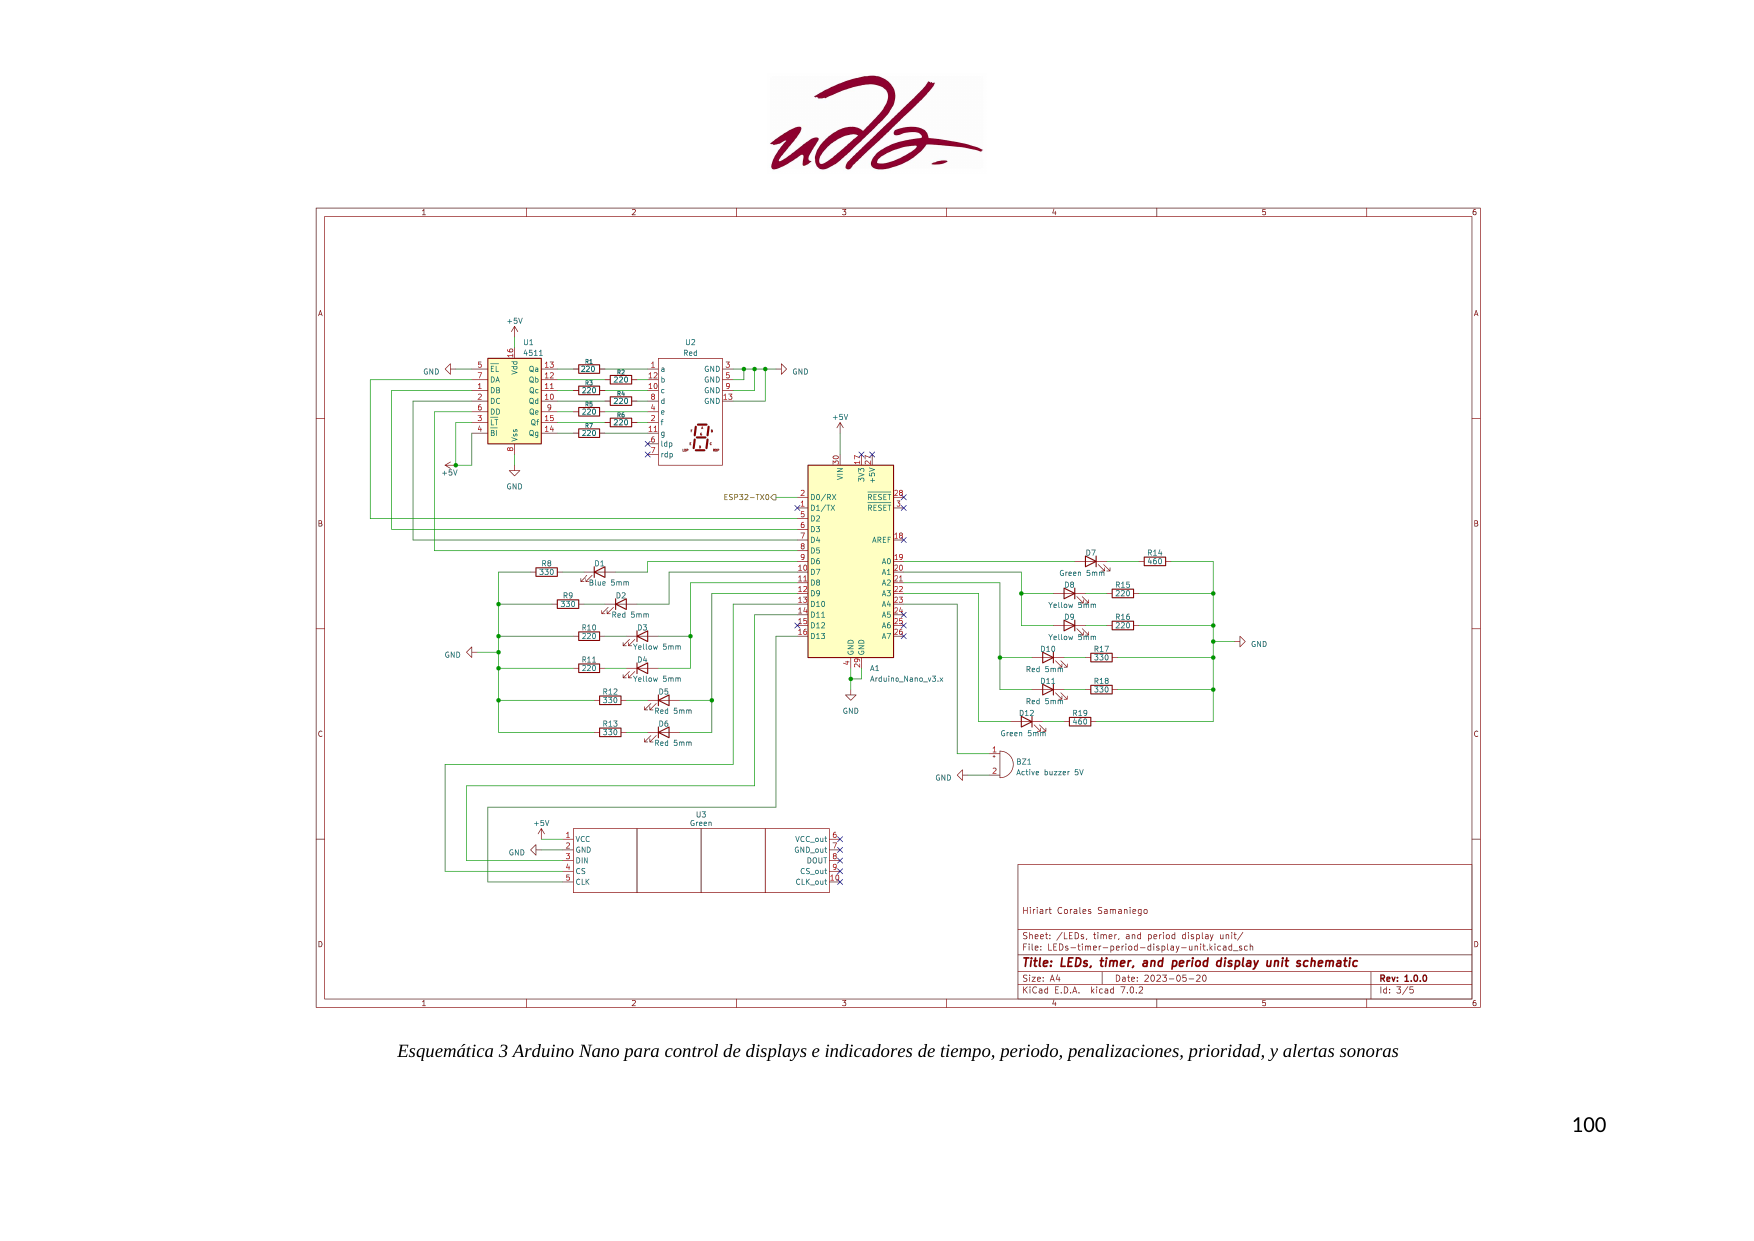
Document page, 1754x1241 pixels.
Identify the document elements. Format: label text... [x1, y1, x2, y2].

picture [309, 201, 1490, 1015]
picture [766, 73, 988, 174]
text Esquemática 3 Arduino Nano para control de displays e indicadores de tiempo, periodo, penalizaciones, prioridad, y alertas sonoras [192, 1039, 1606, 1061]
